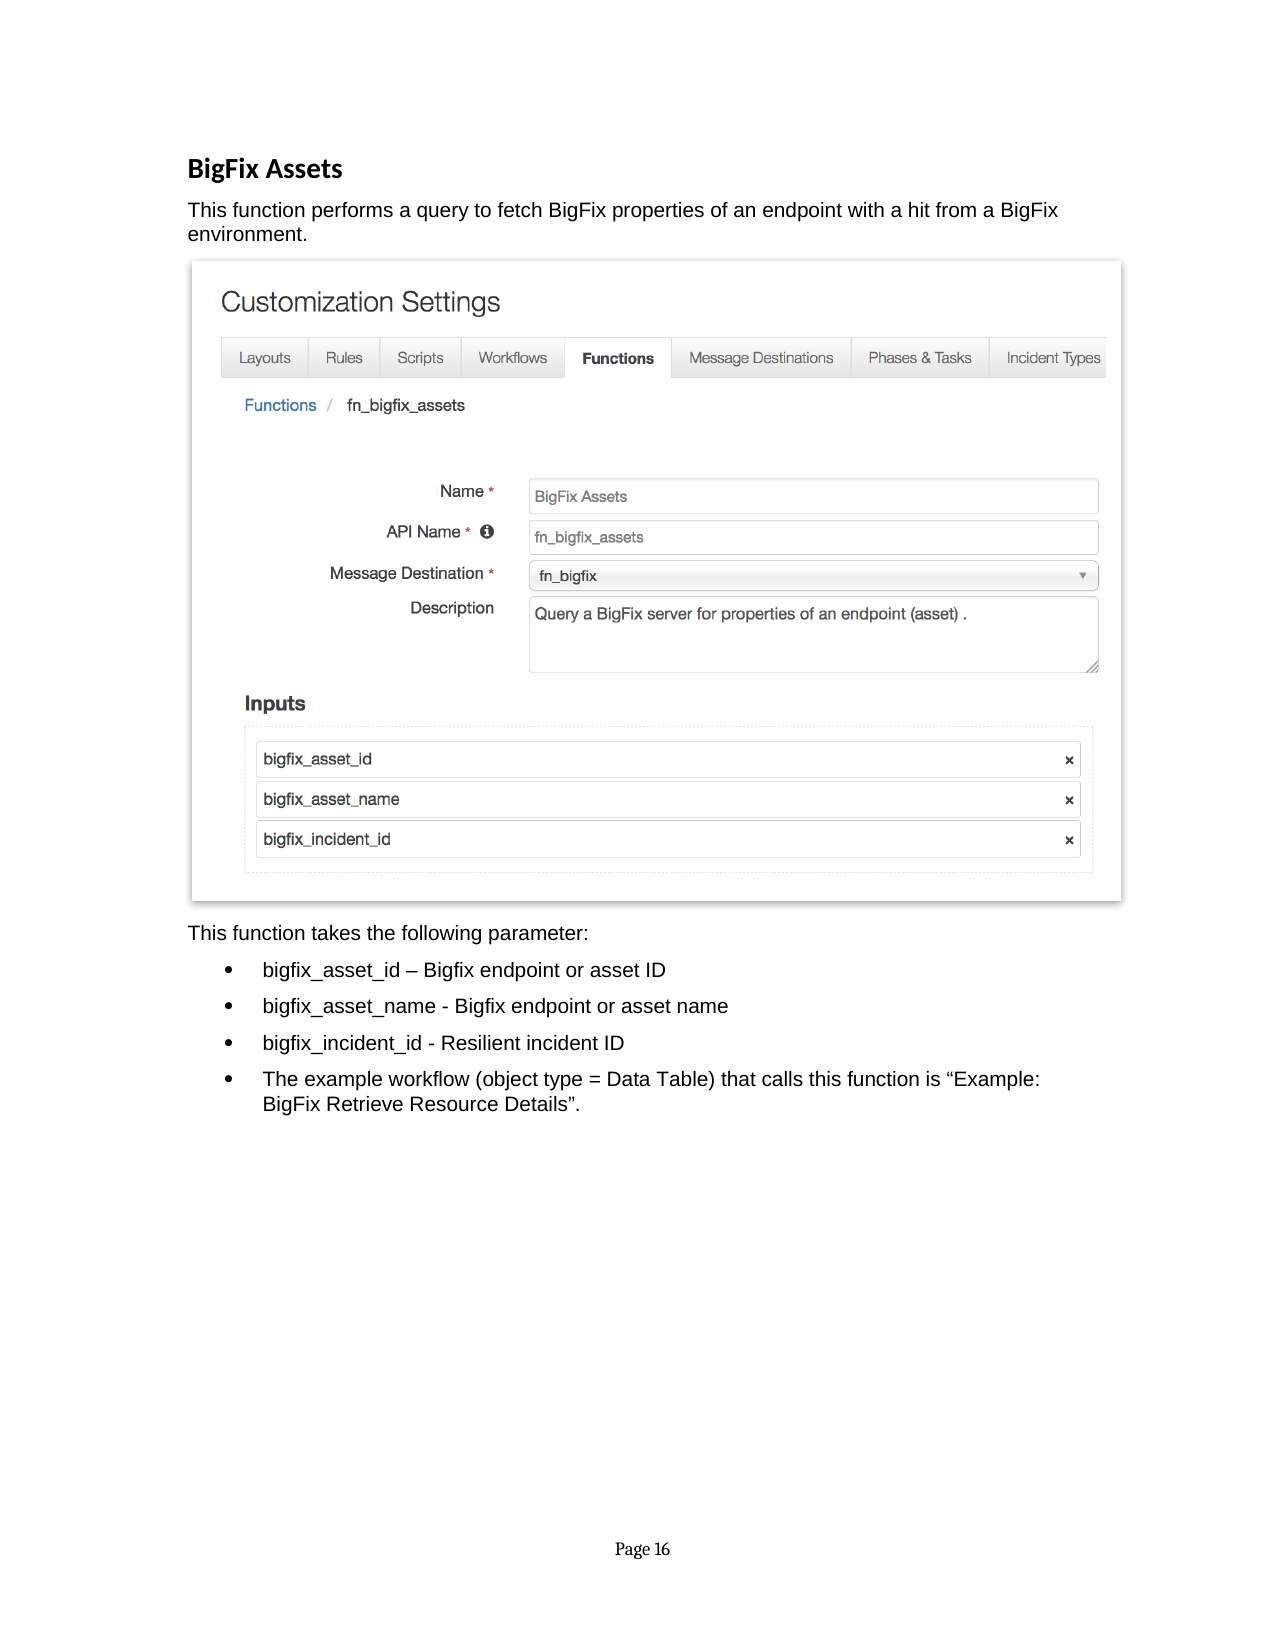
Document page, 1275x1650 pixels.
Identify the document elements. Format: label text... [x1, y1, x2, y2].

list The example workflow (object type = Data Table) that calls this function is “Example: BigFix Retrieve Resource Details”. [225, 1067, 1087, 1115]
list bigfix_asset_name - Bigfix endpoint or asset name [225, 994, 1087, 1018]
list bigfix_incident_id - Resilient incident ID [225, 1031, 1087, 1055]
text This function performs a query to fetch BigFix properties of an endpoint with a hit from a BigFix environment. [187, 198, 1087, 246]
text This function takes the following parameter: [187, 921, 1087, 945]
picture [206, 275, 1106, 886]
subtitle BigFix Assets [187, 150, 1087, 186]
list bigfix_asset_id – Bigfix endpoint or asset ID [225, 958, 1087, 982]
